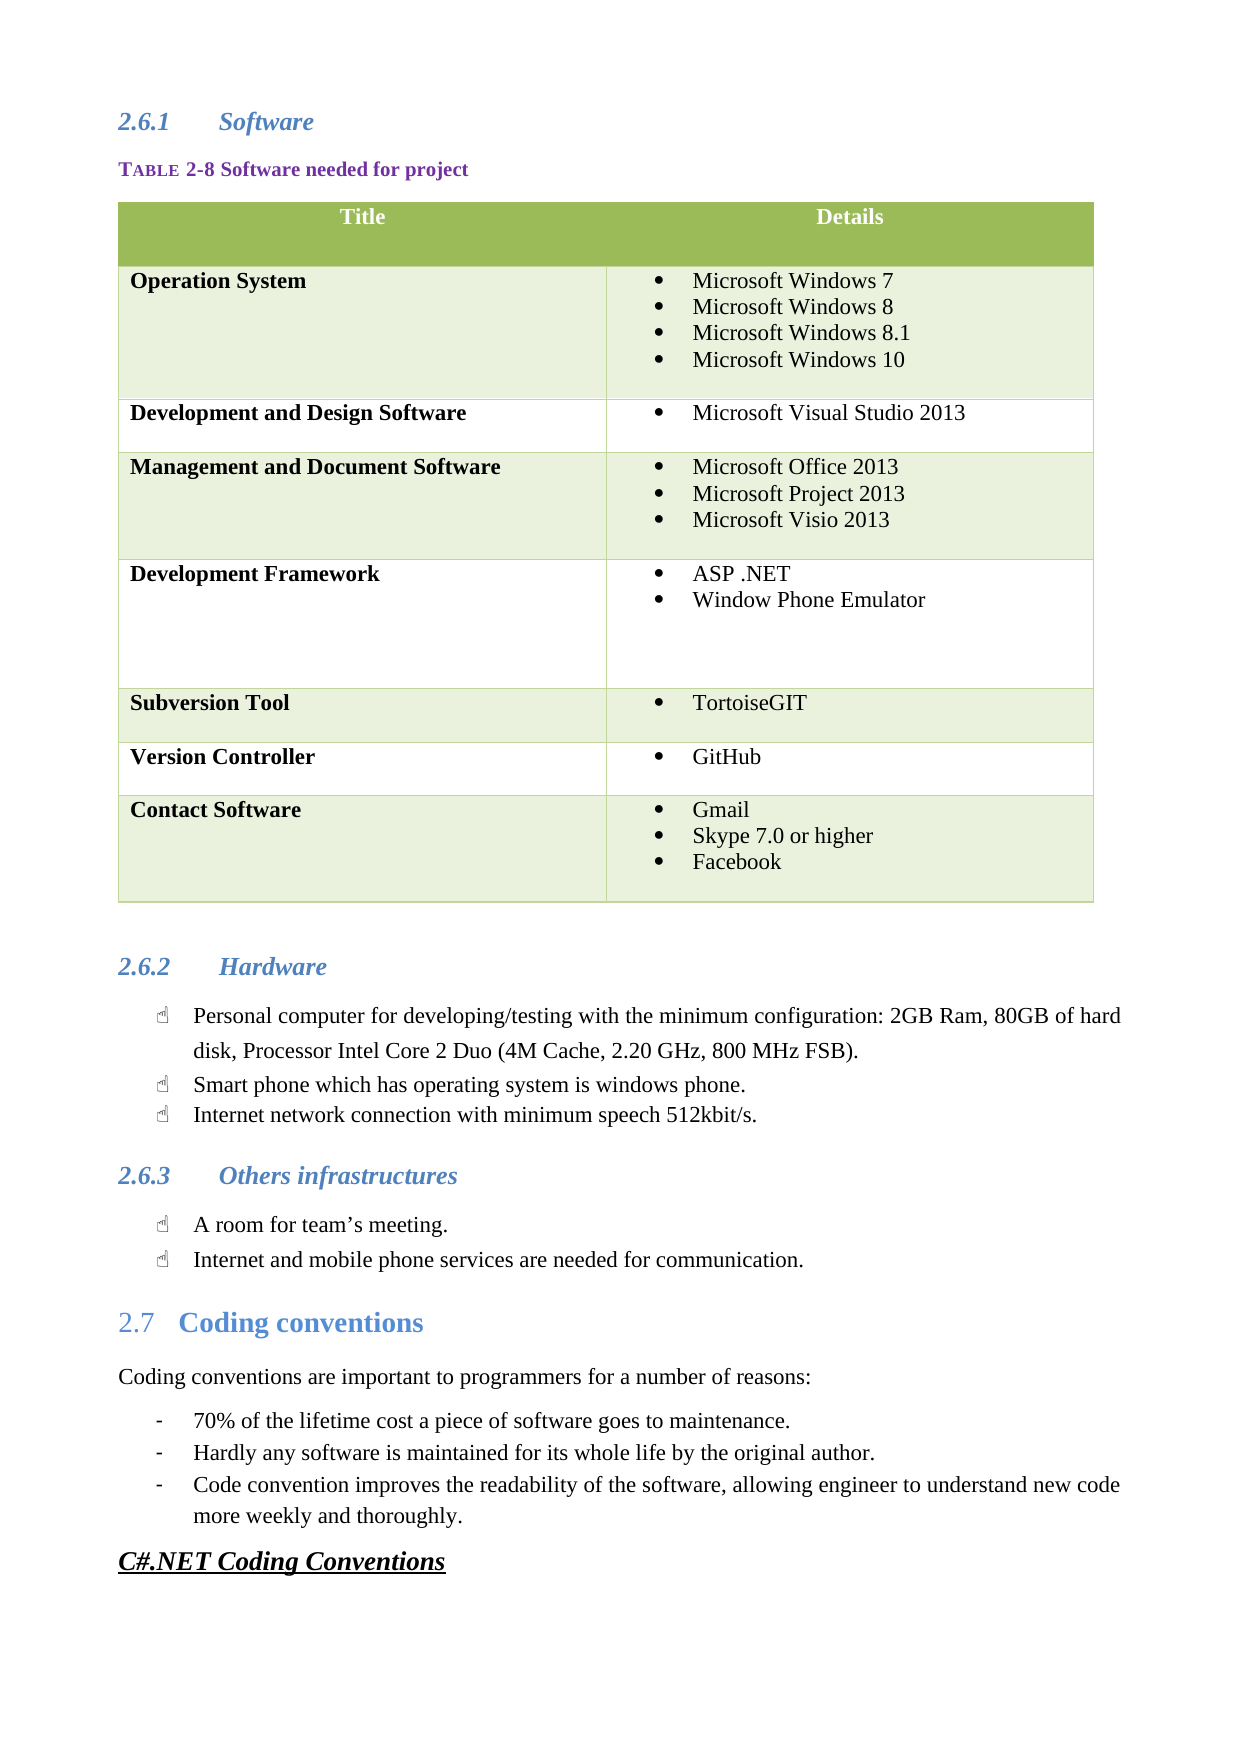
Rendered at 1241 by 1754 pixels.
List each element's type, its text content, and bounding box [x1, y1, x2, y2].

table_cell GitHub [607, 743, 1093, 794]
list Code convention improves the readability of the software, allowing engineer to understand new code more weekly and thoroughly. [156, 1470, 1122, 1529]
table_header Details [607, 203, 1093, 266]
table_header Title [119, 203, 606, 266]
list Internet and mobile phone services are needed for communication. [156, 1246, 1122, 1272]
table_cell Microsoft Office 2013 Microsoft Project 2013 Microsoft Visio 2013 [607, 453, 1093, 559]
list 70% of the lifetime cost a piece of software goes to maintenance. [156, 1406, 1122, 1434]
table_cell Contact Software [119, 796, 606, 901]
table_cell ASP .NET Window Phone Emulator [607, 560, 1093, 688]
list Hardly any software is maintained for its whole life by the original author. [156, 1438, 1122, 1466]
list Smart phone which has operating system is windows phone. [156, 1071, 1122, 1097]
table_cell Microsoft Windows 7 Microsoft Windows 8 Microsoft Windows 8.1 Microsoft Windows 10 [607, 267, 1093, 398]
table_cell Development Framework [119, 560, 606, 688]
list Personal computer for developing/testing with the minimum configuration: 2GB Ram, 80GB of hard disk, Processor Intel Core 2 Duo (4M Cache, 2.20 GHz, 800 MHz FSB). [156, 1003, 1122, 1063]
subtitle Hardware [118, 951, 1122, 981]
table_cell Gmail Skype 7.0 or higher Facebook [607, 796, 1093, 901]
subtitle Others infrastructures [118, 1160, 1122, 1190]
table_cell Microsoft Visual Studio 2013 [607, 400, 1093, 452]
subtitle Software [118, 106, 1122, 136]
table_cell Version Controller [119, 743, 606, 794]
table_cell Operation System [119, 267, 606, 398]
text Table 2-8 Software needed for project [118, 157, 1122, 181]
table_cell Management and Document Software [119, 453, 606, 559]
list A room for team’s meeting. [156, 1211, 1122, 1238]
table_cell TortoiseGIT [607, 689, 1093, 742]
subtitle Coding conventions [118, 1305, 1113, 1338]
table_cell Subversion Tool [119, 689, 606, 742]
list Internet network connection with minimum speech 512kbit/s. [156, 1101, 1122, 1127]
text C#.NET Coding Conventions [118, 1545, 1113, 1576]
table_cell Development and Design Software [119, 400, 606, 452]
text Coding conventions are important to programmers for a number of reasons: [118, 1363, 1122, 1390]
